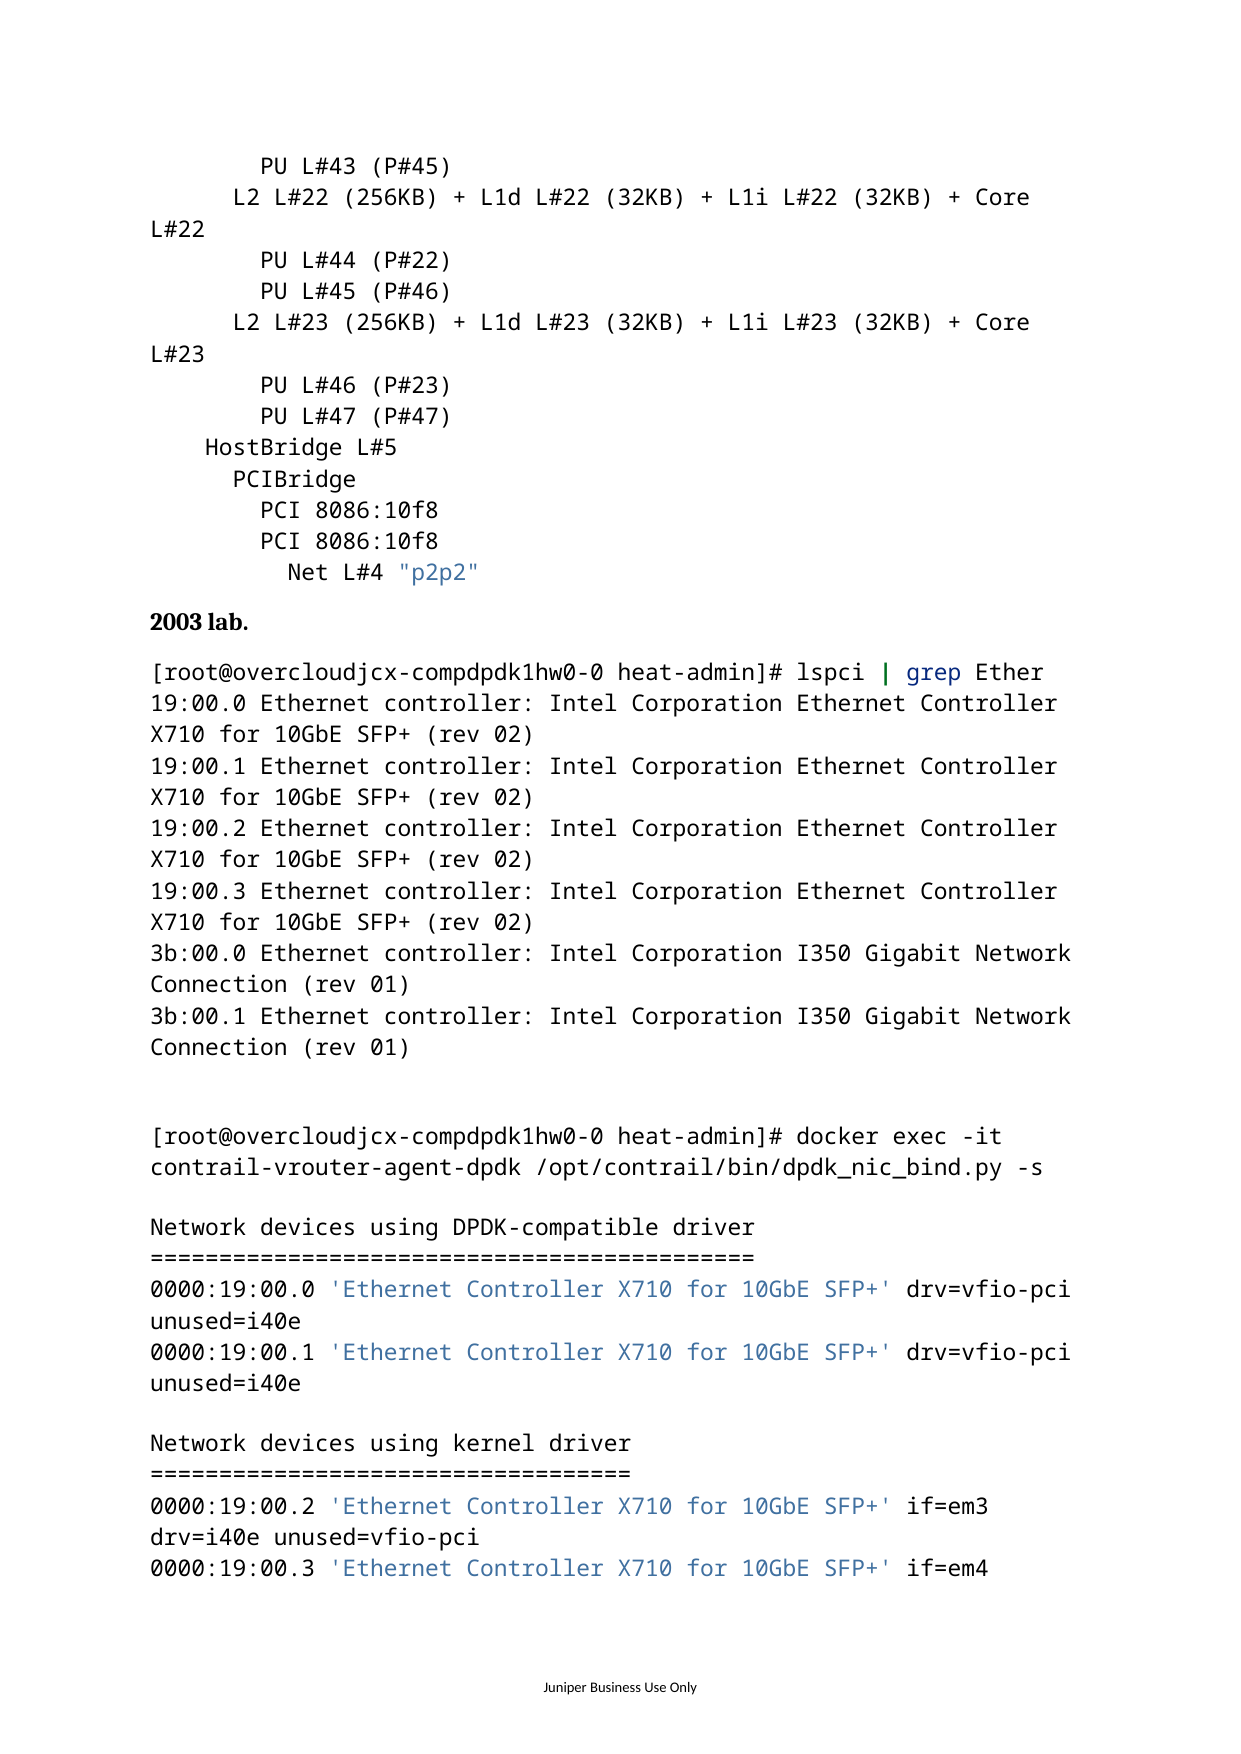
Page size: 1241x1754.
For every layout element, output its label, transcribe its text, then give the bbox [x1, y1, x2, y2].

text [150, 150, 1090, 587]
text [150, 656, 1090, 1583]
text 2003 lab. [150, 608, 1090, 637]
